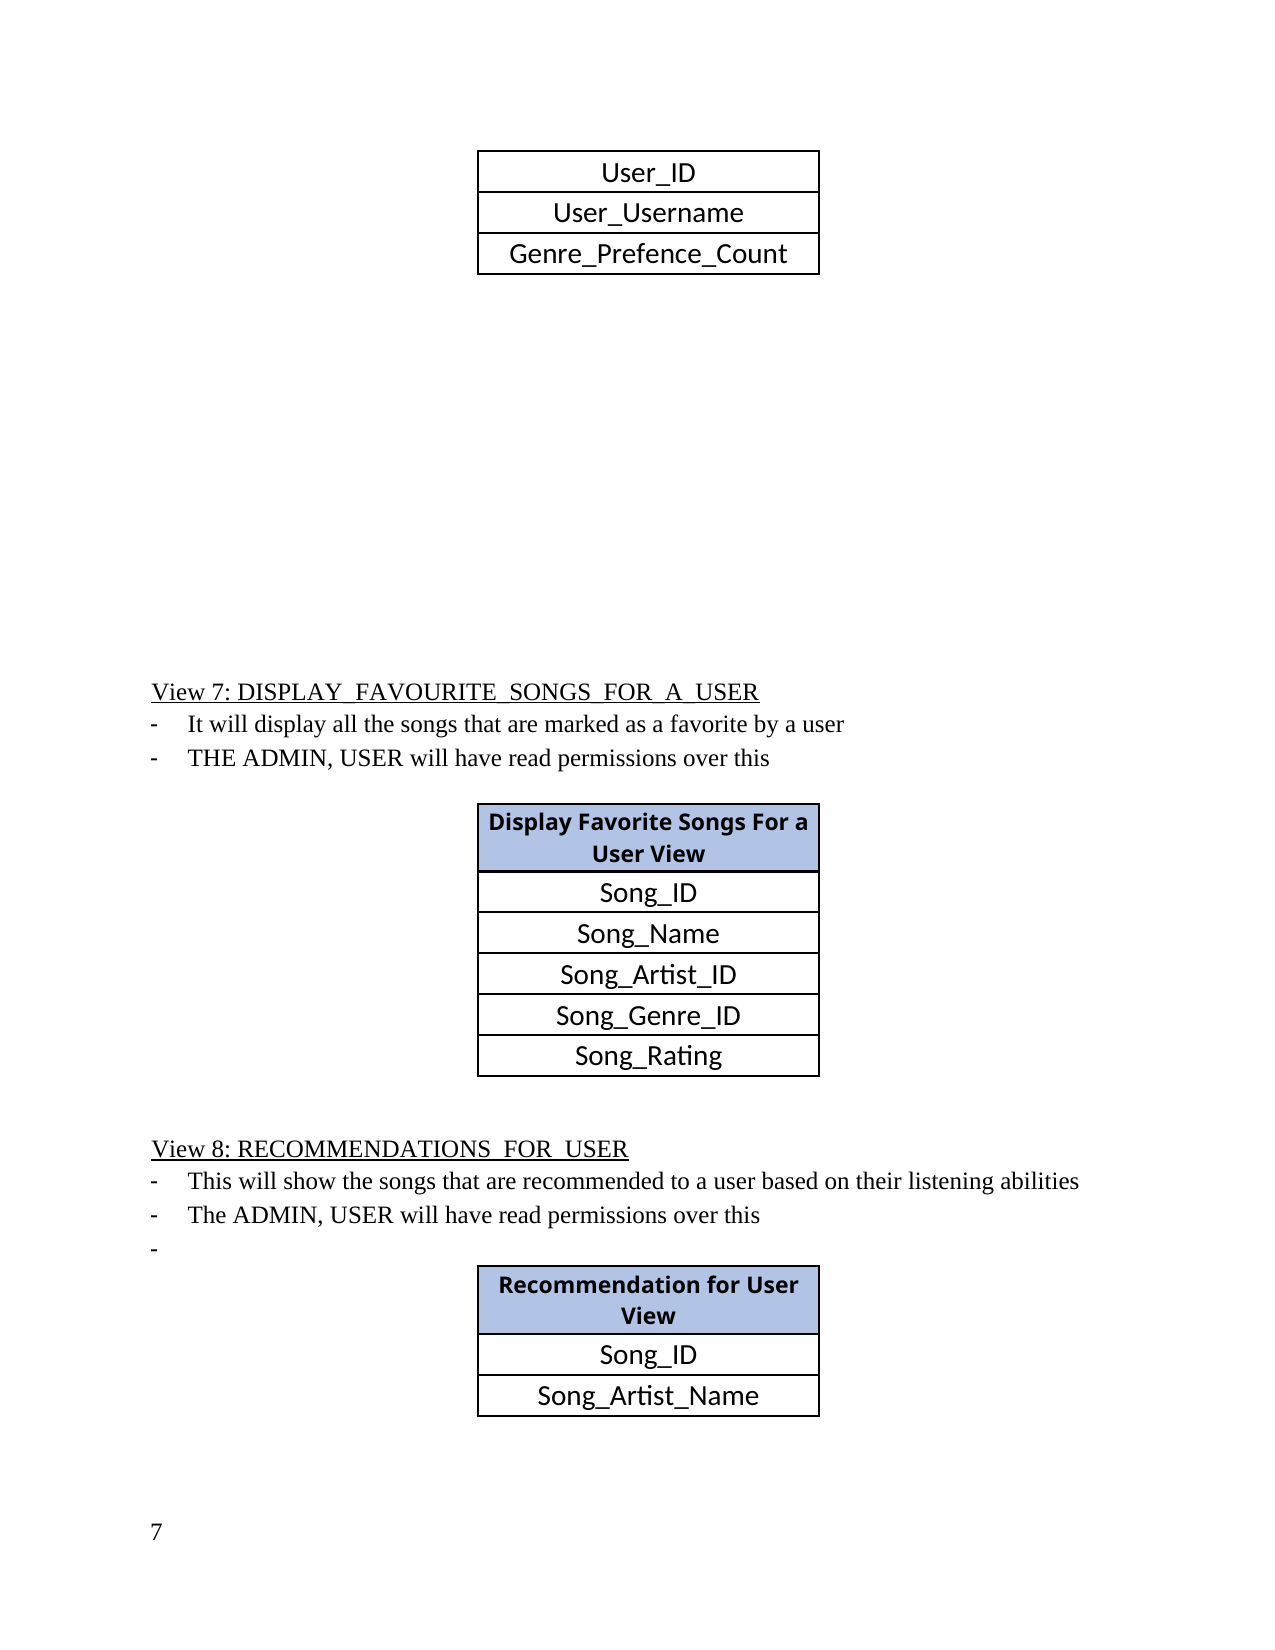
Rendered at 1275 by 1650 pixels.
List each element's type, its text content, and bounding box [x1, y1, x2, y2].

table_cell Song_Artist_ID [479, 954, 818, 993]
table_header Recommendation for User View [479, 1267, 818, 1333]
text View 7: DISPLAY_FAVOURITE_SONGS_FOR_A_USER [151, 677, 1125, 706]
table_cell Song_Artist_Name [479, 1376, 818, 1414]
table_cell Song_Genre_ID [479, 995, 818, 1034]
table_header Display Favorite Songs For a User View [479, 805, 818, 870]
text View 8: RECOMMENDATIONS_FOR_USER [151, 1134, 1125, 1163]
table_cell Genre_Prefence_Count [479, 234, 818, 272]
list The ADMIN, USER will have read permissions over this [150, 1197, 1125, 1231]
list This will show the songs that are recommended to a user based on their listening abilities [150, 1163, 1125, 1197]
list It will display all the songs that are marked as a favorite by a user [150, 706, 1125, 740]
list THE ADMIN, USER will have read permissions over this [150, 740, 1125, 774]
table_cell Song_Rating [479, 1036, 818, 1074]
table_cell Song_Name [479, 913, 818, 952]
table_cell User_ID [479, 152, 818, 191]
table_cell Song_ID [479, 873, 818, 911]
table_cell Song_ID [479, 1335, 818, 1374]
table_cell User_Username [479, 193, 818, 232]
